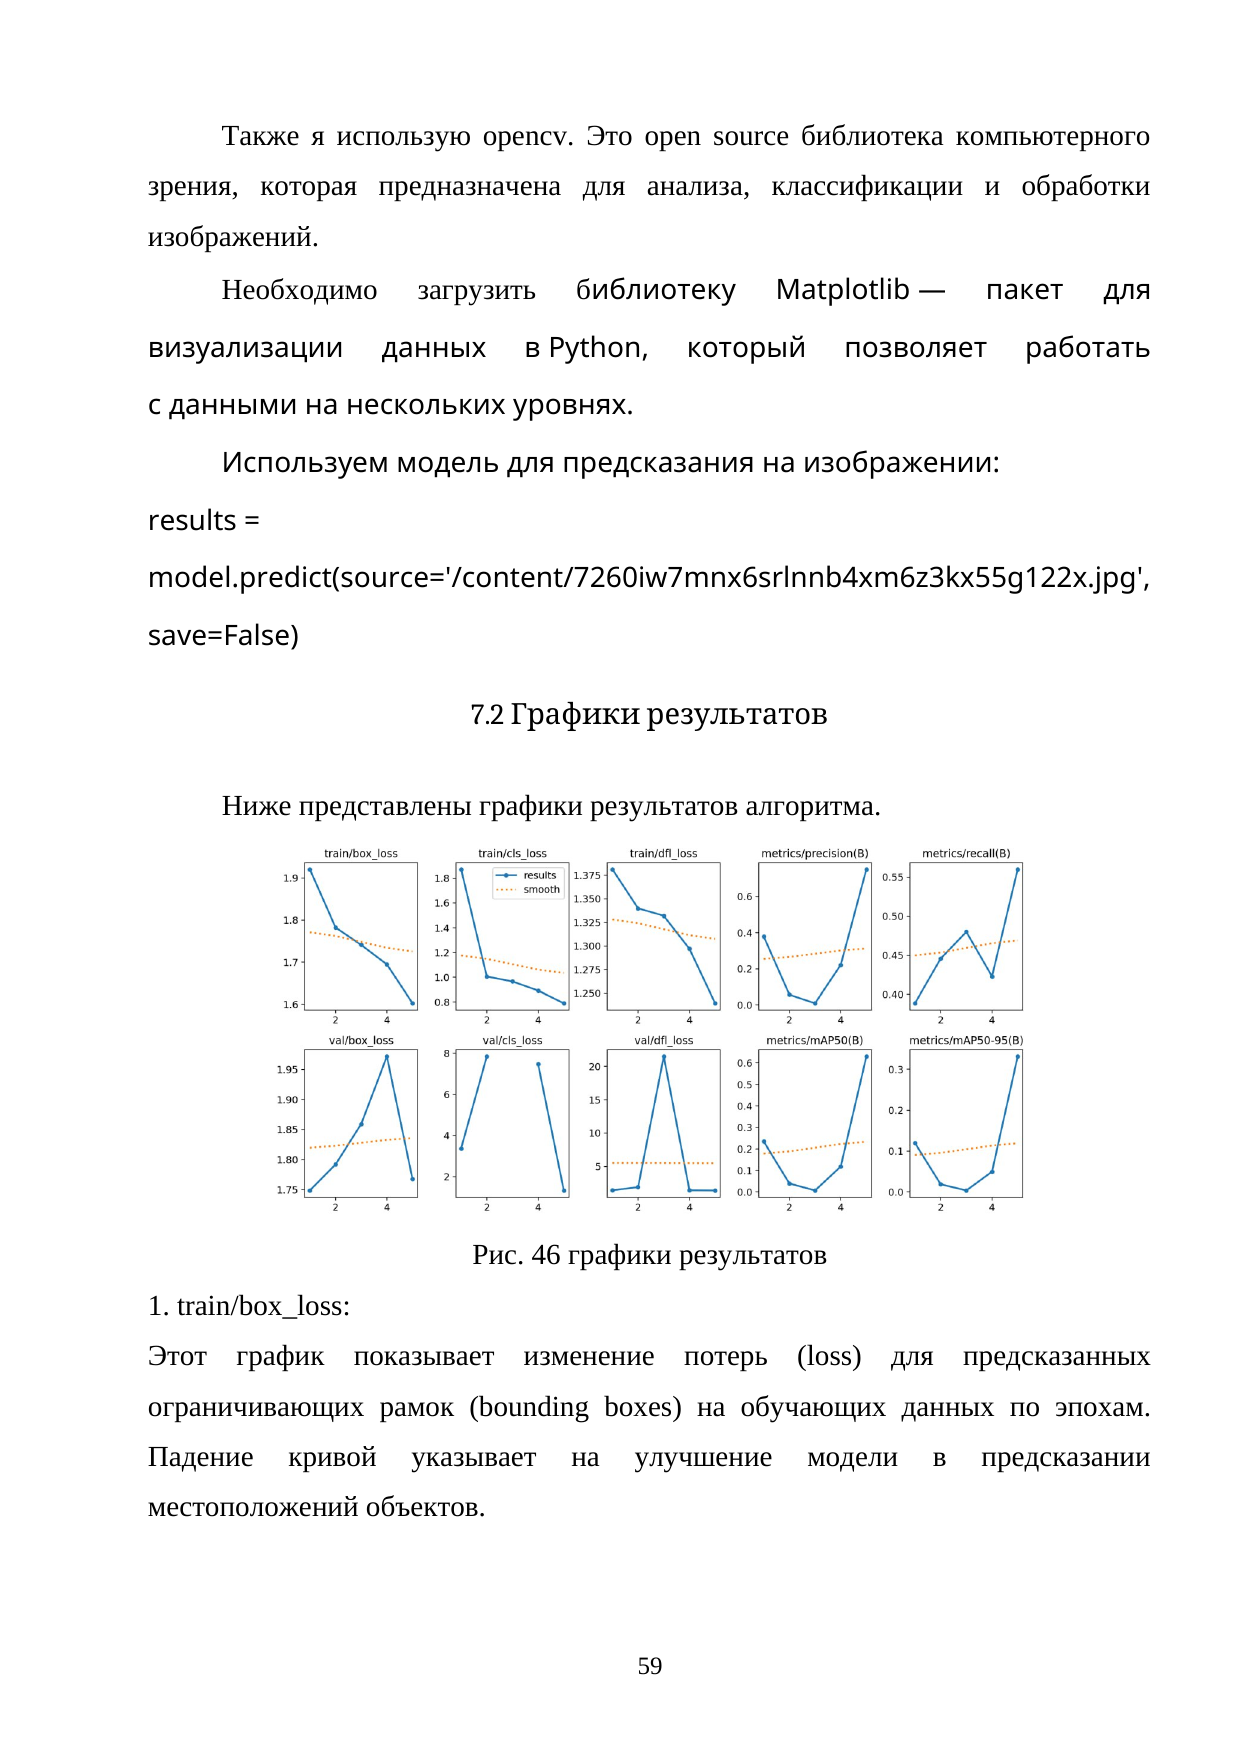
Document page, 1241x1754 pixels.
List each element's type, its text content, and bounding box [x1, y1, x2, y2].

picture [266, 839, 1033, 1223]
text 1. train/box_loss: [148, 1288, 1152, 1321]
text Также я использую opencv. Это open source библиотека компьютерного зрения, которая предназначена для анализа, классификации и обработки изображений. [148, 118, 1152, 252]
subtitle 7.2 Графики результатов [148, 698, 1152, 731]
text results = model.predict(source='/content/7260iw7mnx6srlnnb4xm6z3kx55g122x.jpg', save=False) [148, 500, 1152, 654]
text Необходимо загрузить библиотеку Matplotlib — пакет для визуализации данных в Python, который позволяет работать с данными на нескольких уровнях. [148, 269, 1152, 327]
text Необходимо загрузить библиотеку Matplotlib — пакет для визуализации данных в Python, который позволяет работать с данными на нескольких уровнях. [148, 365, 1152, 423]
text Ниже представлены графики результатов алгоритма. [148, 788, 1152, 822]
text Этот график показывает изменение потерь (loss) для предсказанных ограничивающих рамок (bounding boxes) на обучающих данных по эпохам. Падение кривой указывает на улучшение модели в предсказании местоположений объектов. [148, 1338, 1152, 1523]
text Рис. 46 графики результатов [148, 1237, 1152, 1271]
text Используем модель для предсказания на изображении: [148, 442, 1152, 481]
